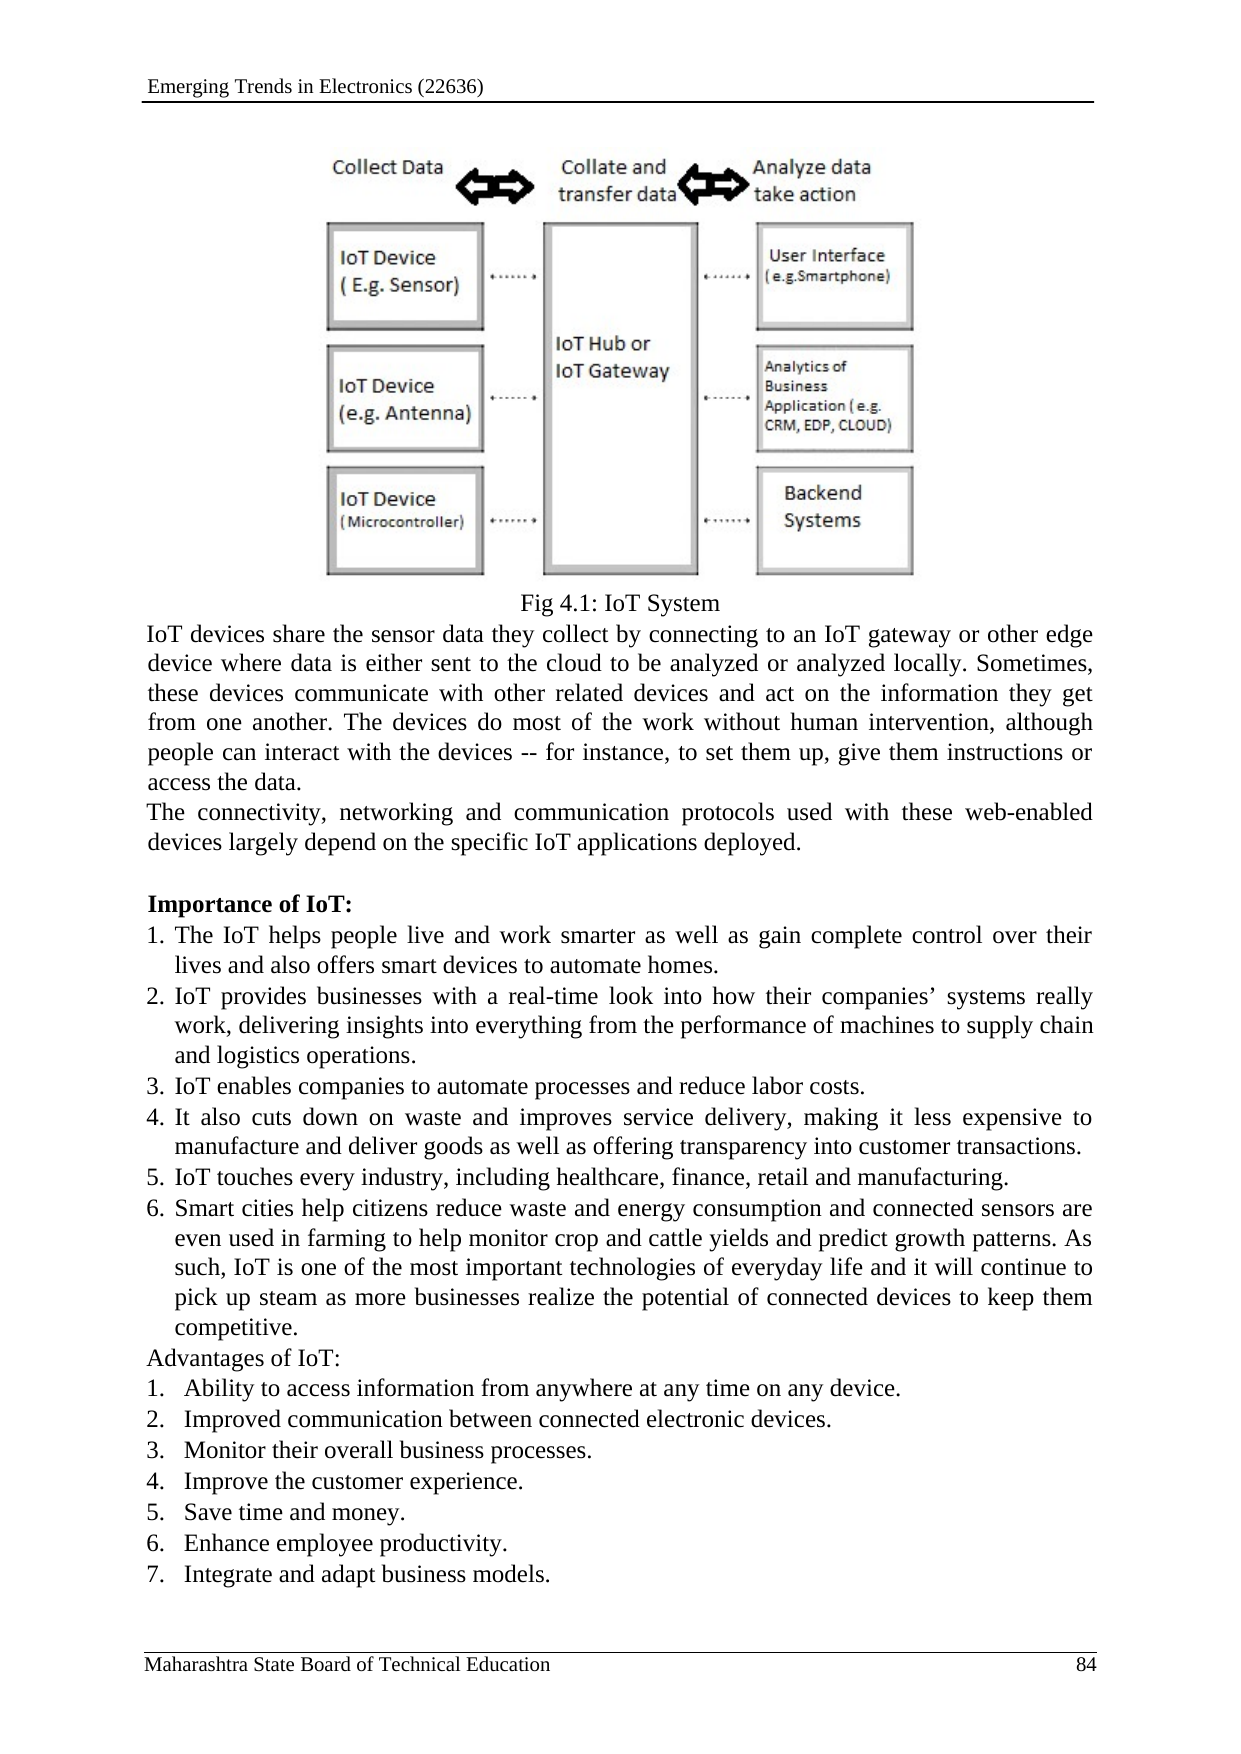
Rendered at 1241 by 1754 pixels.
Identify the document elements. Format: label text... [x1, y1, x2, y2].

text The connectivity, networking and communication protocols used with these web-enabled devices largely depend on the specific IoT applications deployed. [146, 797, 1094, 856]
list Ability to access information from anywhere at any time on any device. [146, 1373, 1094, 1402]
list Smart cities help citizens reduce waste and energy consumption and connected sensors are even used in farming to help monitor crop and cattle yields and predict growth patterns. As such, IoT is one of the most important technologies of everyday life and it will continue to pick up steam as more businesses realize the potential of connected devices to keep them competitive. [146, 1193, 1094, 1340]
list Monitor their overall business processes. [146, 1435, 1094, 1464]
text Importance of IoT: [147, 889, 1181, 918]
text IoT devices share the sensor data they collect by connecting to an IoT gateway or other edge device where data is either sent to the cloud to be analyzed or analyzed locally. Sometimes, these devices communicate with other related devices and act on the information they get from one another. The devices do most of the work without human intervention, although people can interact with the devices -- for instance, to set them up, give them instructions or access the data. [146, 619, 1094, 795]
list The IoT helps people live and work smarter as well as gain complete control over their lives and also offers smart devices to automate homes. [146, 920, 1094, 979]
list IoT provides businesses with a real-time look into how their companies’ systems really work, delivering insights into everything from the performance of machines to supply chain and logistics operations. [146, 981, 1094, 1069]
list Improved communication between connected electronic devices. [146, 1404, 1094, 1433]
list Save time and money. [146, 1497, 1094, 1526]
list IoT enables companies to automate processes and reduce labor costs. [146, 1071, 1094, 1100]
picture [307, 147, 932, 586]
list Improve the customer experience. [146, 1466, 1094, 1495]
list Enhance employee productivity. [146, 1528, 1094, 1557]
subtitle Fig 4.1: IoT System [133, 588, 1107, 616]
list Integrate and adapt business models. [146, 1559, 1094, 1588]
list IoT touches every industry, including healthcare, finance, retail and manufacturing. [146, 1162, 1094, 1191]
text Advantages of IoT: [146, 1343, 1094, 1371]
list It also cuts down on waste and improves service delivery, making it less expensive to manufacture and deliver goods as well as offering transparency into customer transactions. [146, 1102, 1094, 1160]
